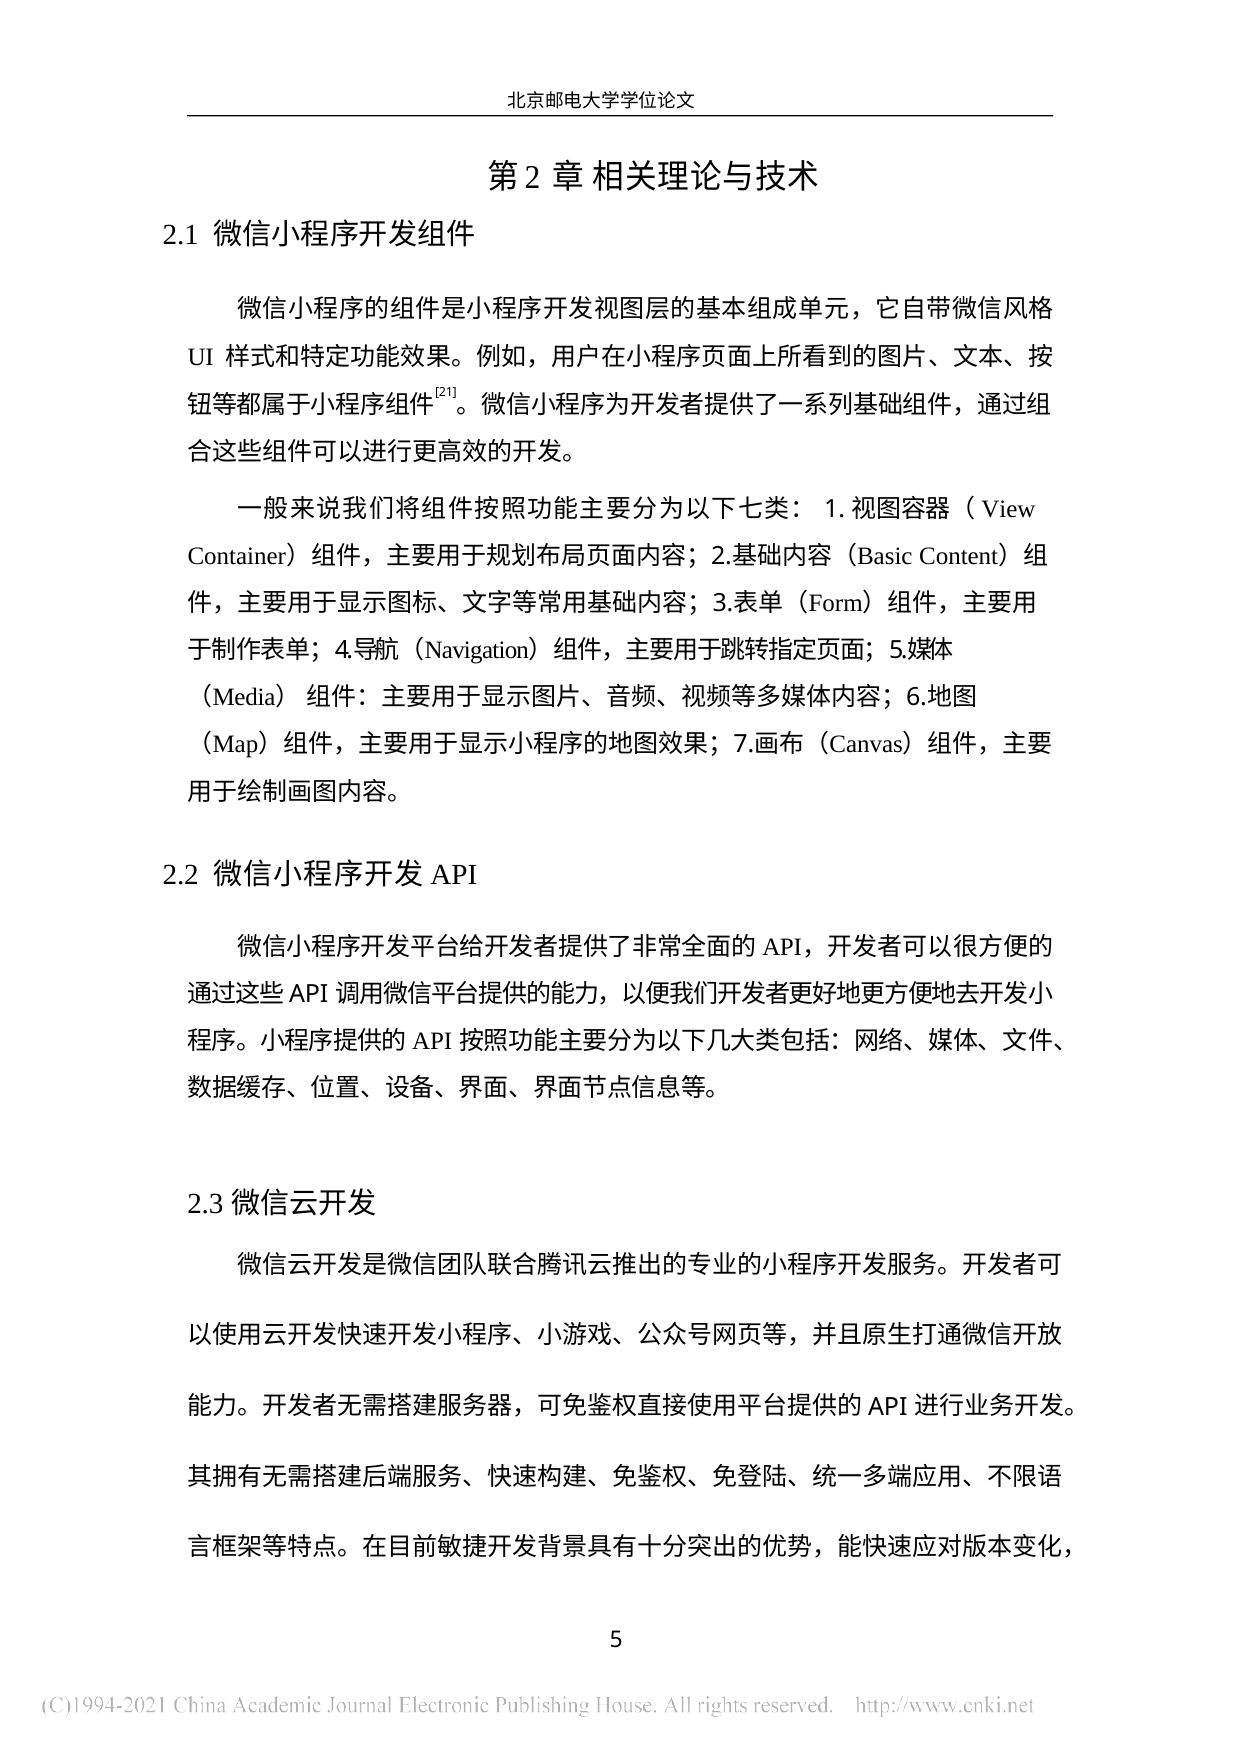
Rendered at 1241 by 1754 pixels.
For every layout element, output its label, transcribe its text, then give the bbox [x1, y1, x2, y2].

text 一般来说我们将组件按照功能主要分为以下七类： 1. 视图容器（ View Container）组件，主要用于规划布局页面内容；2.基础内容（Basic Content）组件，主要用于显示图标、文字等常用基础内容；3.表单（Form）组件，主要用 于制作表单；4.导航（Navigation）组件，主要用于跳转指定页面；5.媒体（Media） 组件：主要用于显示图片、音频、视频等多媒体内容；6.地图（Map）组件，主要用于显示小程序的地图效果；7.画布（Canvas）组件，主要用于绘制画图内容。 [187, 488, 1066, 807]
subtitle 微信小程序开发API [162, 850, 1096, 893]
text 微信小程序开发平台给开发者提供了非常全面的 API，开发者可以很方便的通过这些 API 调用微信平台提供的能力，以便我们开发者更好地更方便地去开发小程序。小程序提供的 API 按照功能主要分为以下几大类包括：网络、媒体、文件、数据缓存、位置、设备、界面、界面节点信息等。 [187, 926, 1053, 1104]
picture [855, 1696, 1034, 1717]
text 微信小程序的组件是小程序开发视图层的基本组成单元，它自带微信风格UI 样式和特定功能效果。例如，用户在小程序页面上所看到的图片、文本、按钮等都属于小程序组件[21]。微信小程序为开发者提供了一系列基础组件，通过组合这些组件可以进行更高效的开发。 [187, 289, 1053, 468]
picture [42, 1696, 832, 1717]
subtitle 微信小程序开发组件 [162, 211, 1096, 253]
subtitle 微信云开发 [187, 1180, 1096, 1222]
subtitle 第 2 章 相关理论与技术 [227, 150, 1079, 198]
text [187, 1244, 1066, 1581]
